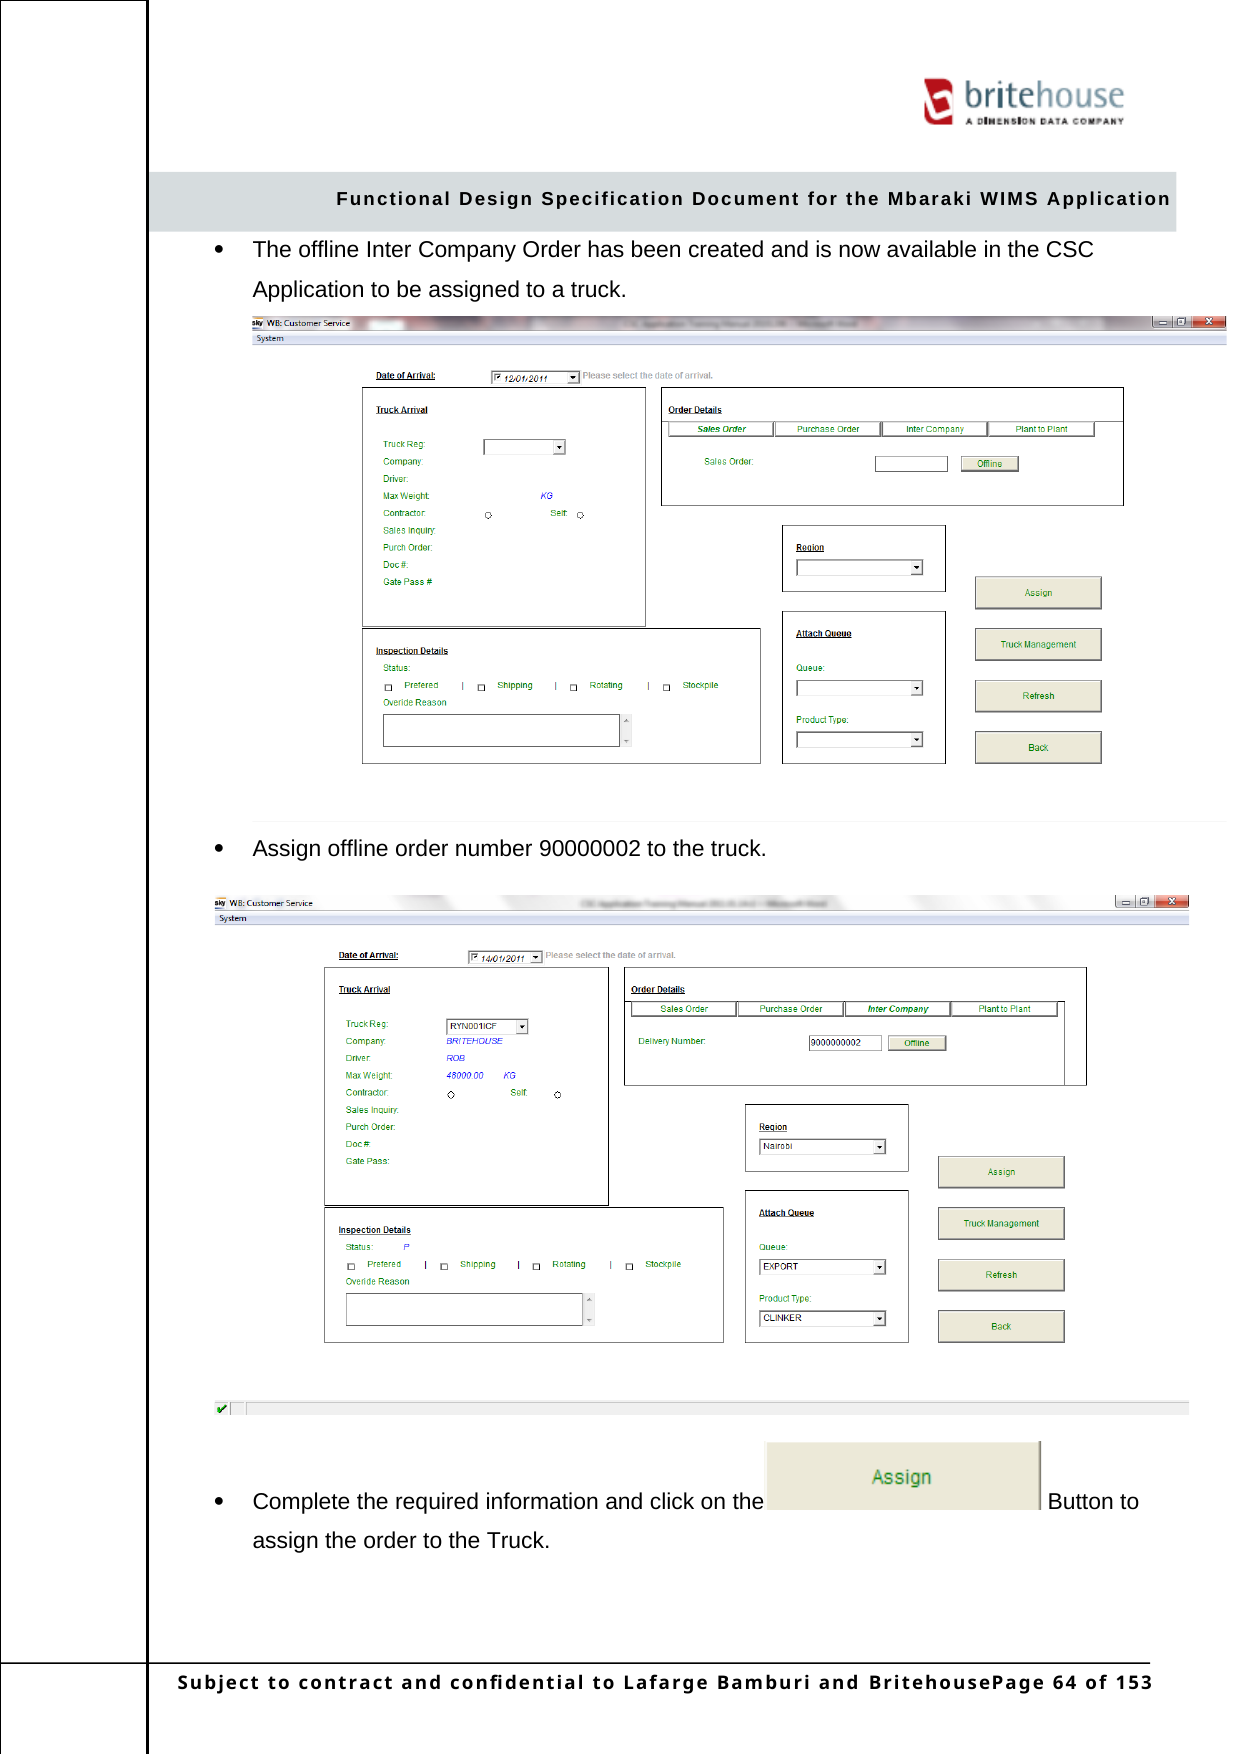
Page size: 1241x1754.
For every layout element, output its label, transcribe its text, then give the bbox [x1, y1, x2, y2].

picture [214, 895, 1190, 1415]
list Assign offline order number 90000002 to the truck. [215, 835, 1152, 862]
picture [764, 1441, 1042, 1510]
picture [908, 58, 1144, 140]
picture [252, 316, 1227, 822]
list Complete the required information and click on the Button to assign the order to the Truck. [215, 1441, 1152, 1553]
